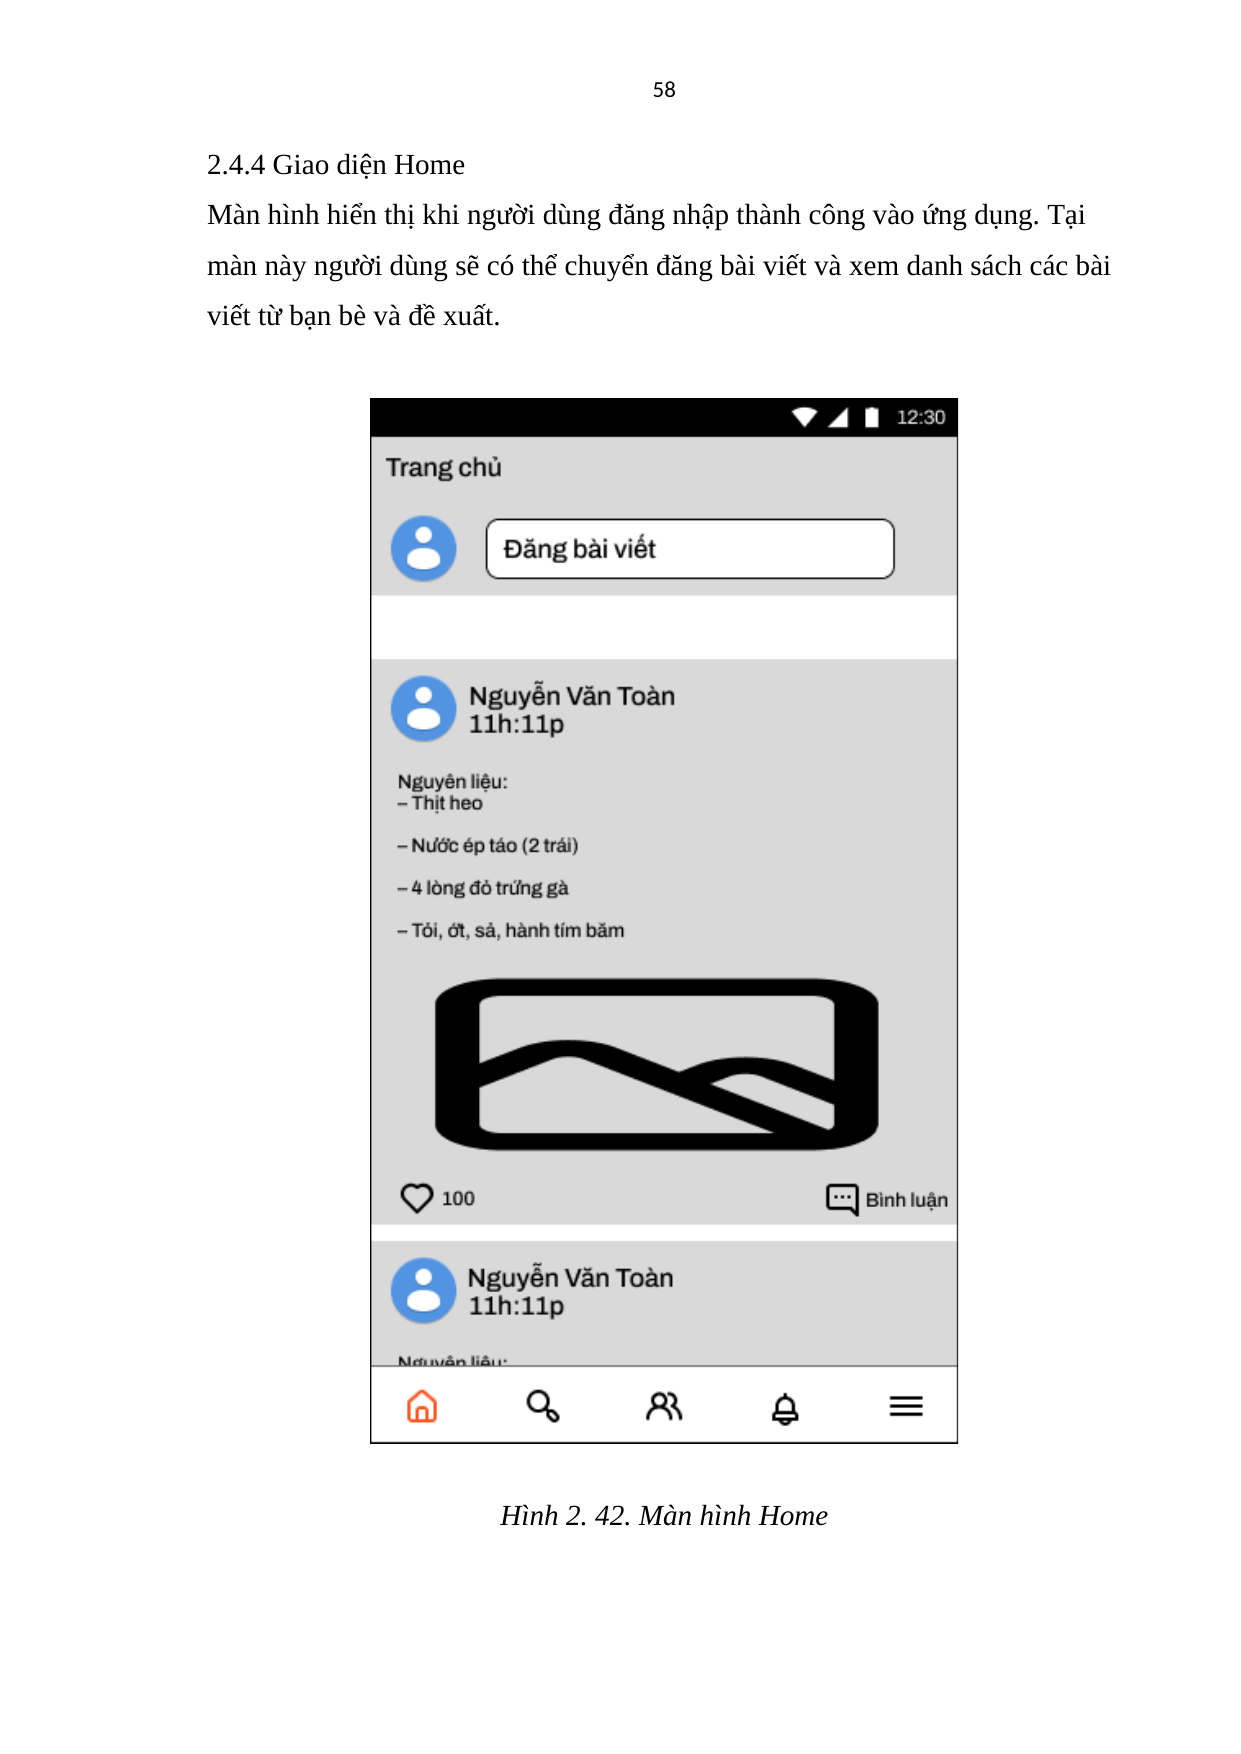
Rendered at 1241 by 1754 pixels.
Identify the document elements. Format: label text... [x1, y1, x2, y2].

text Màn hình hiển thị khi người dùng đăng nhập thành công vào ứng dụng. Tại màn này người dùng sẽ có thể chuyển đăng bài viết và xem danh sách các bài viết từ bạn bè và đề xuất. [207, 197, 1121, 332]
subtitle 2.4.4 Giao diện Home [207, 147, 1121, 181]
text Hình 2. 42. Màn hình Home [207, 1498, 1121, 1532]
picture [370, 398, 959, 1444]
